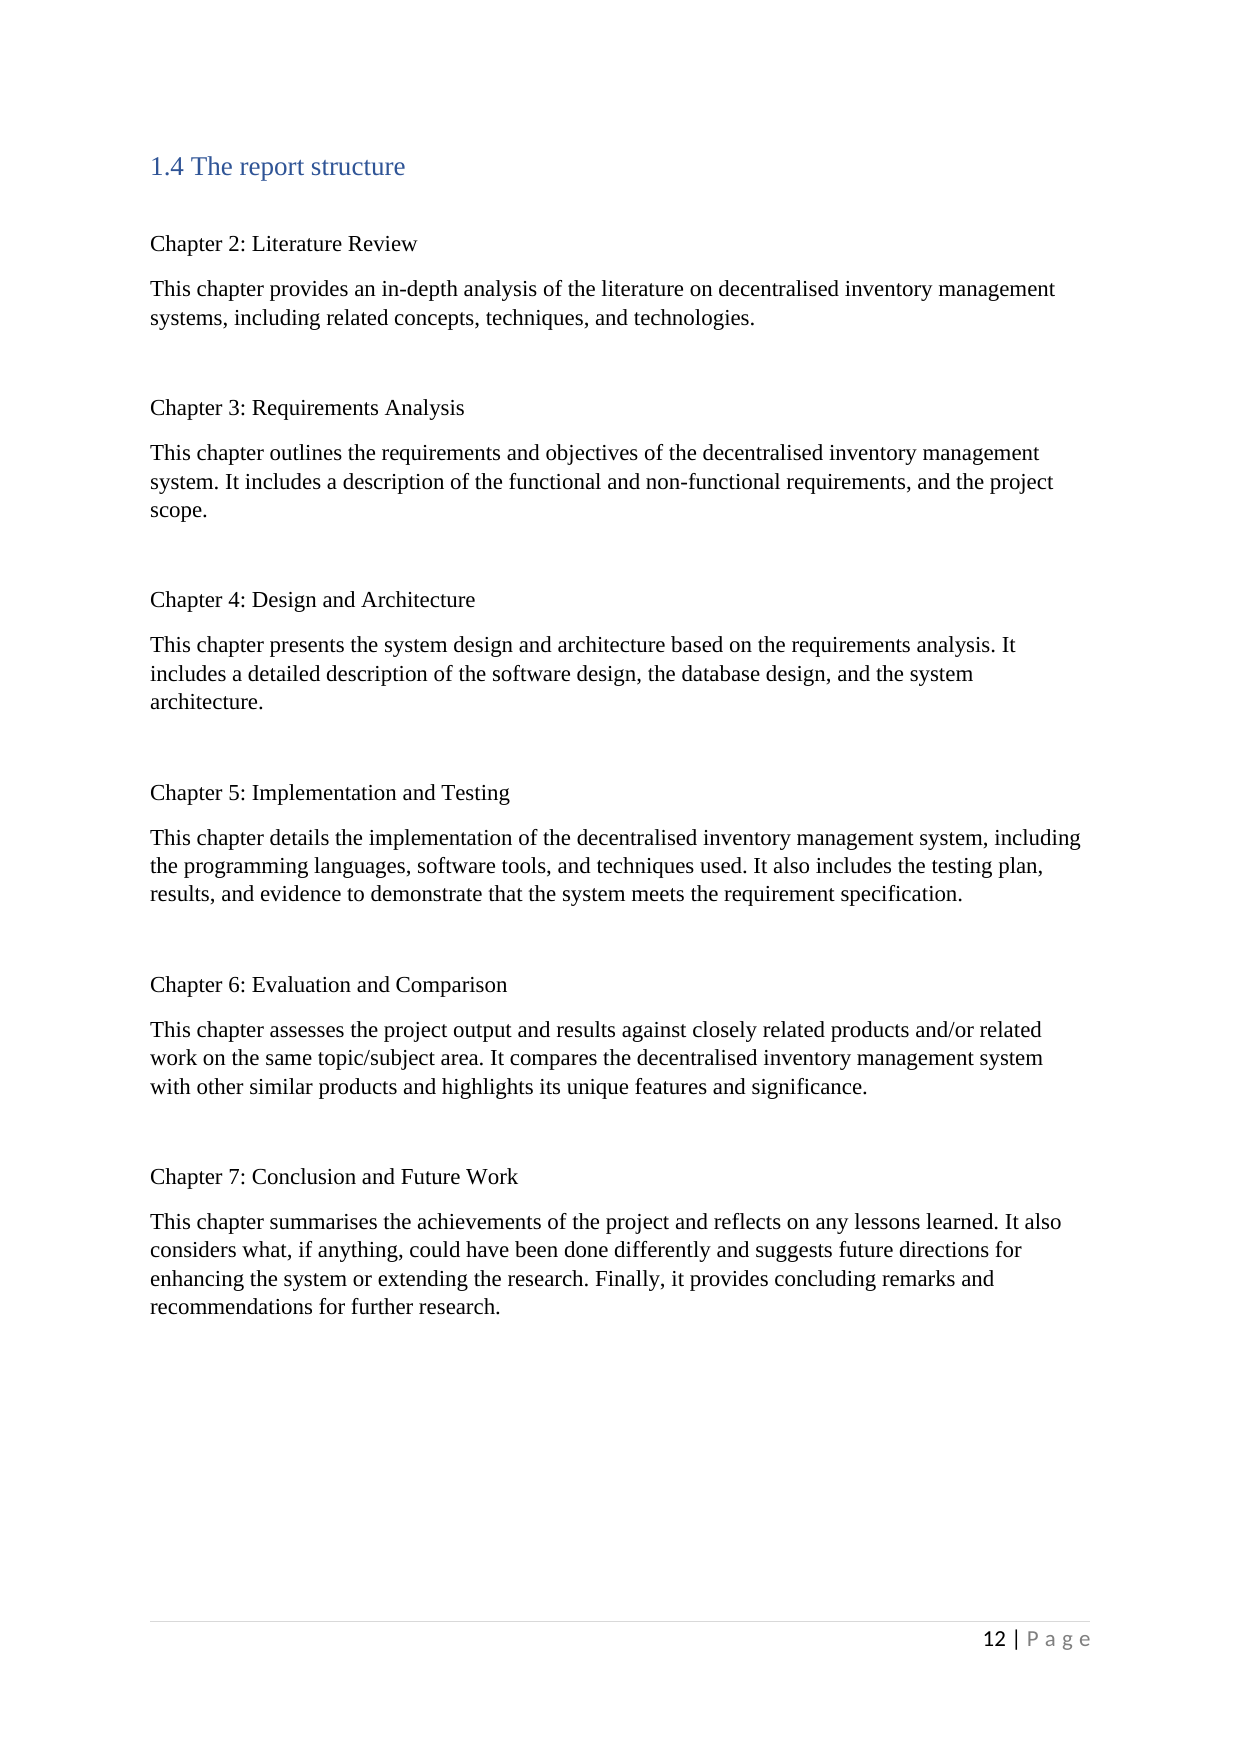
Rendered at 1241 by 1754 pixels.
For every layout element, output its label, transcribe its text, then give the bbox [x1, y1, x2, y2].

text This chapter outlines the requirements and objectives of the decentralised inventory management system. It includes a description of the functional and non-functional requirements, and the project scope. [150, 439, 1090, 522]
text This chapter summarises the achievements of the project and reflects on any lessons learned. It also considers what, if anything, could have been done differently and suggests future directions for enhancing the system or extending the research. Finally, it provides concluding remarks and recommendations for further research. [150, 1208, 1090, 1320]
text This chapter assesses the project output and results against closely related products and/or related work on the same topic/subject area. It compares the decentralised inventory management system with other similar products and highlights its unique features and significance. [150, 1016, 1090, 1099]
text This chapter details the implementation of the decentralised inventory management system, including the programming languages, software tools, and techniques used. It also includes the testing plan, results, and evidence to demonstrate that the system meets the requirement specification. [150, 824, 1090, 907]
text Chapter 6: Evaluation and Comparison [150, 971, 1090, 997]
text Chapter 3: Requirements Analysis [150, 394, 1090, 421]
text This chapter presents the system design and architecture based on the requirements analysis. It includes a detailed description of the software design, the database design, and the system architecture. [150, 631, 1090, 715]
subtitle The report structure [150, 150, 1090, 181]
text This chapter provides an in-depth analysis of the literature on decentralised inventory management systems, including related concepts, techniques, and technologies. [150, 276, 1090, 330]
text Chapter 4: Design and Architecture [150, 586, 1090, 613]
text Chapter 5: Implementation and Testing [150, 778, 1090, 805]
text Chapter 7: Conclusion and Future Work [150, 1163, 1090, 1189]
text Chapter 2: Literature Review [150, 230, 1090, 257]
